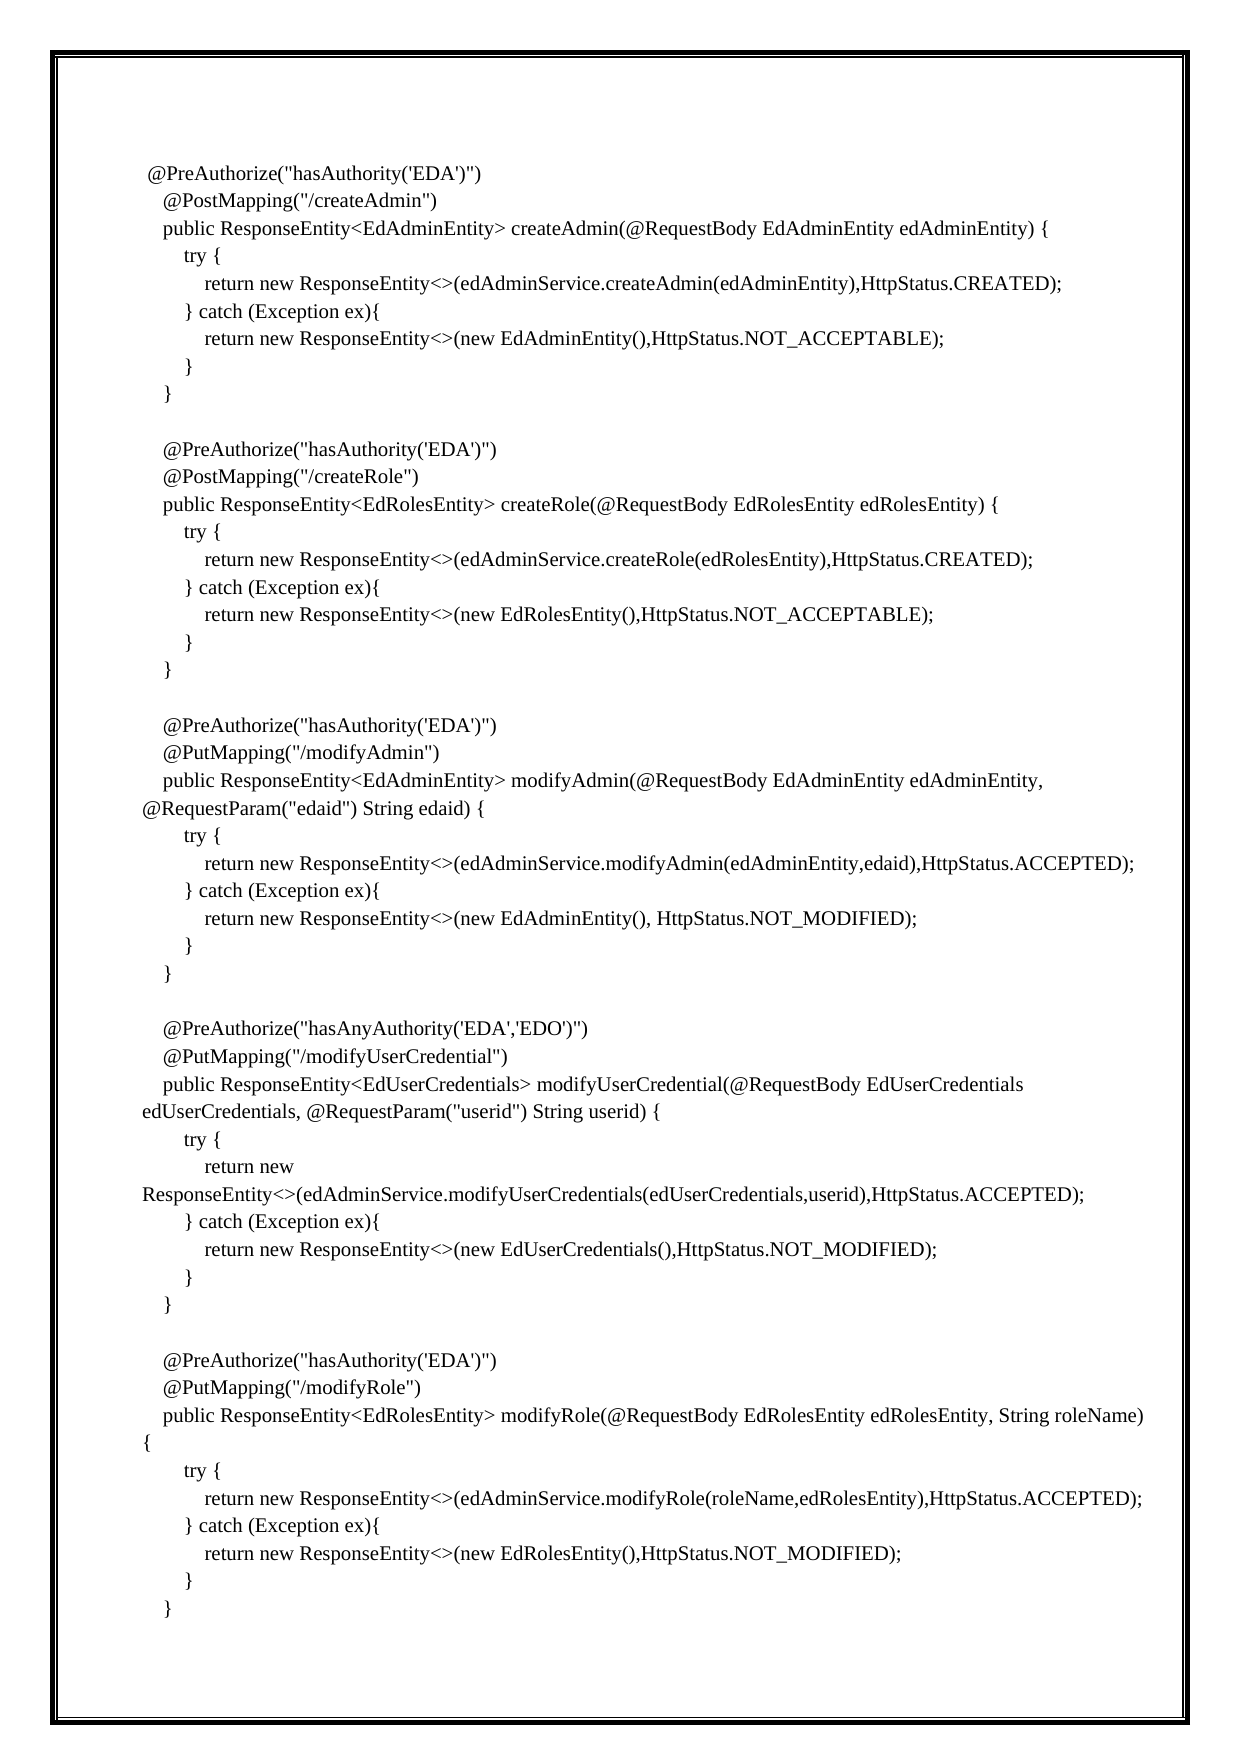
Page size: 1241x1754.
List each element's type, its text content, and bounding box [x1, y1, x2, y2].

text public ResponseEntity<EdAdminEntity> modifyAdmin(@RequestBody EdAdminEntity edAdminEntity, @RequestParam("edaid") String edaid) { [142, 768, 1157, 819]
text } [142, 1596, 1157, 1620]
text } [142, 933, 1157, 957]
text @PostMapping("/createRole") [142, 464, 1157, 488]
text @PutMapping("/modifyAdmin") [142, 740, 1157, 764]
text @PreAuthorize("hasAnyAuthority('EDA','EDO')") [142, 1016, 1157, 1040]
text @PreAuthorize("hasAuthority('EDA')") [142, 713, 1157, 737]
text } [142, 1292, 1157, 1316]
text return new ResponseEntity<>(new EdAdminEntity(), HttpStatus.NOT_MODIFIED); [142, 906, 1157, 930]
text } [142, 354, 1157, 378]
text @PreAuthorize("hasAuthority('EDA')") [142, 161, 1157, 184]
text } [142, 961, 1157, 985]
text try { [142, 243, 1157, 267]
text @PutMapping("/modifyUserCredential") [142, 1044, 1157, 1068]
text @PutMapping("/modifyRole") [142, 1375, 1157, 1399]
text return new ResponseEntity<>(edAdminService.modifyAdmin(edAdminEntity,edaid),HttpStatus.ACCEPTED); [142, 851, 1157, 875]
text @PreAuthorize("hasAuthority('EDA')") [142, 1347, 1157, 1372]
text public ResponseEntity<EdRolesEntity> createRole(@RequestBody EdRolesEntity edRolesEntity) { [142, 492, 1157, 516]
text try { [142, 519, 1157, 543]
text @PreAuthorize("hasAuthority('EDA')") [142, 437, 1157, 461]
text } catch (Exception ex){ [142, 1513, 1157, 1537]
text @PostMapping("/createAdmin") [142, 188, 1157, 212]
text } catch (Exception ex){ [142, 878, 1157, 902]
text try { [142, 1127, 1157, 1151]
text return new ResponseEntity<>(edAdminService.createAdmin(edAdminEntity),HttpStatus.CREATED); [142, 271, 1157, 295]
text return new ResponseEntity<>(new EdAdminEntity(),HttpStatus.NOT_ACCEPTABLE); [142, 326, 1157, 350]
text } [142, 630, 1157, 654]
text return new ResponseEntity<>(new EdRolesEntity(),HttpStatus.NOT_ACCEPTABLE); [142, 602, 1157, 626]
text } [142, 657, 1157, 681]
text } [142, 1265, 1157, 1289]
text try { [142, 823, 1157, 847]
text } [142, 381, 1157, 405]
text public ResponseEntity<EdAdminEntity> createAdmin(@RequestBody EdAdminEntity edAdminEntity) { [142, 216, 1157, 240]
text return new ResponseEntity<>(edAdminService.createRole(edRolesEntity),HttpStatus.CREATED); [142, 547, 1157, 571]
text } catch (Exception ex){ [142, 1209, 1157, 1233]
text return new ResponseEntity<>(edAdminService.modifyRole(roleName,edRolesEntity),HttpStatus.ACCEPTED); [142, 1486, 1157, 1509]
text return new ResponseEntity<>(edAdminService.modifyUserCredentials(edUserCredentials,userid),HttpStatus.ACCEPTED); [142, 1154, 1157, 1206]
text } catch (Exception ex){ [142, 298, 1157, 323]
text try { [142, 1458, 1157, 1482]
text public ResponseEntity<EdRolesEntity> modifyRole(@RequestBody EdRolesEntity edRolesEntity, String roleName) { [142, 1403, 1157, 1454]
text public ResponseEntity<EdUserCredentials> modifyUserCredential(@RequestBody EdUserCredentials edUserCredentials, @RequestParam("userid") String userid) { [142, 1071, 1157, 1123]
text return new ResponseEntity<>(new EdUserCredentials(),HttpStatus.NOT_MODIFIED); [142, 1237, 1157, 1261]
text return new ResponseEntity<>(new EdRolesEntity(),HttpStatus.NOT_MODIFIED); [142, 1541, 1157, 1565]
text } catch (Exception ex){ [142, 574, 1157, 599]
text } [142, 1568, 1157, 1592]
